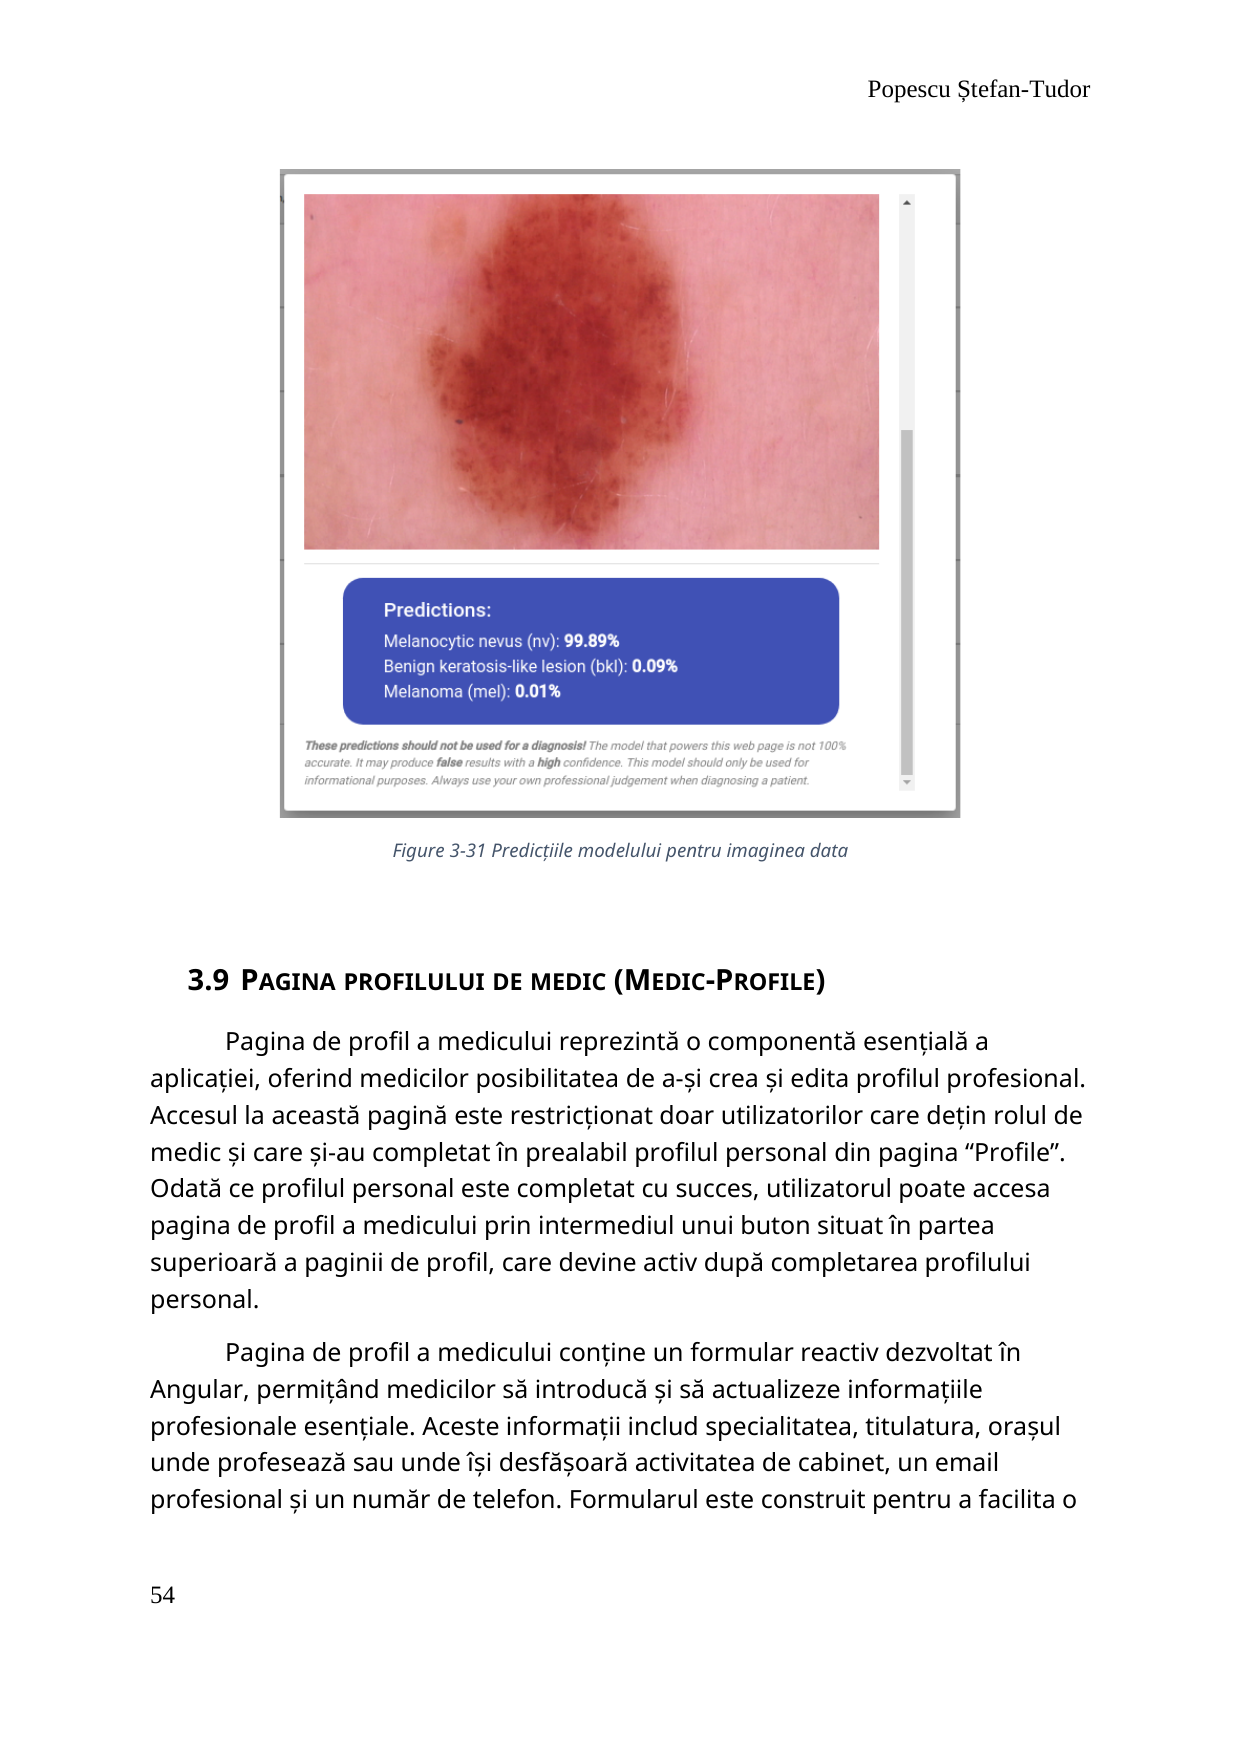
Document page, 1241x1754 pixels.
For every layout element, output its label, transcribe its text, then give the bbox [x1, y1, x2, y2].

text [150, 1335, 1090, 1516]
text Pagina de profil a medicului reprezintă o componentă esențială a aplicației, oferind medicilor posibilitatea de a-și crea și edita profilul profesional. Accesul la această pagină este restricționat doar utilizatorilor care dețin rolul de medic și care și-au completat în prealabil profilul personal din pagina “Profile”. Odată ce profilul personal este completat cu succes, utilizatorul poate accesa pagina de profil a medicului prin intermediul unui buton situat în partea superioară a paginii de profil, care devine activ după completarea profilului personal. [150, 1024, 1090, 1315]
subtitle Pagina profilului de medic (Medic-Profile) [187, 959, 1090, 999]
picture [279, 169, 961, 818]
